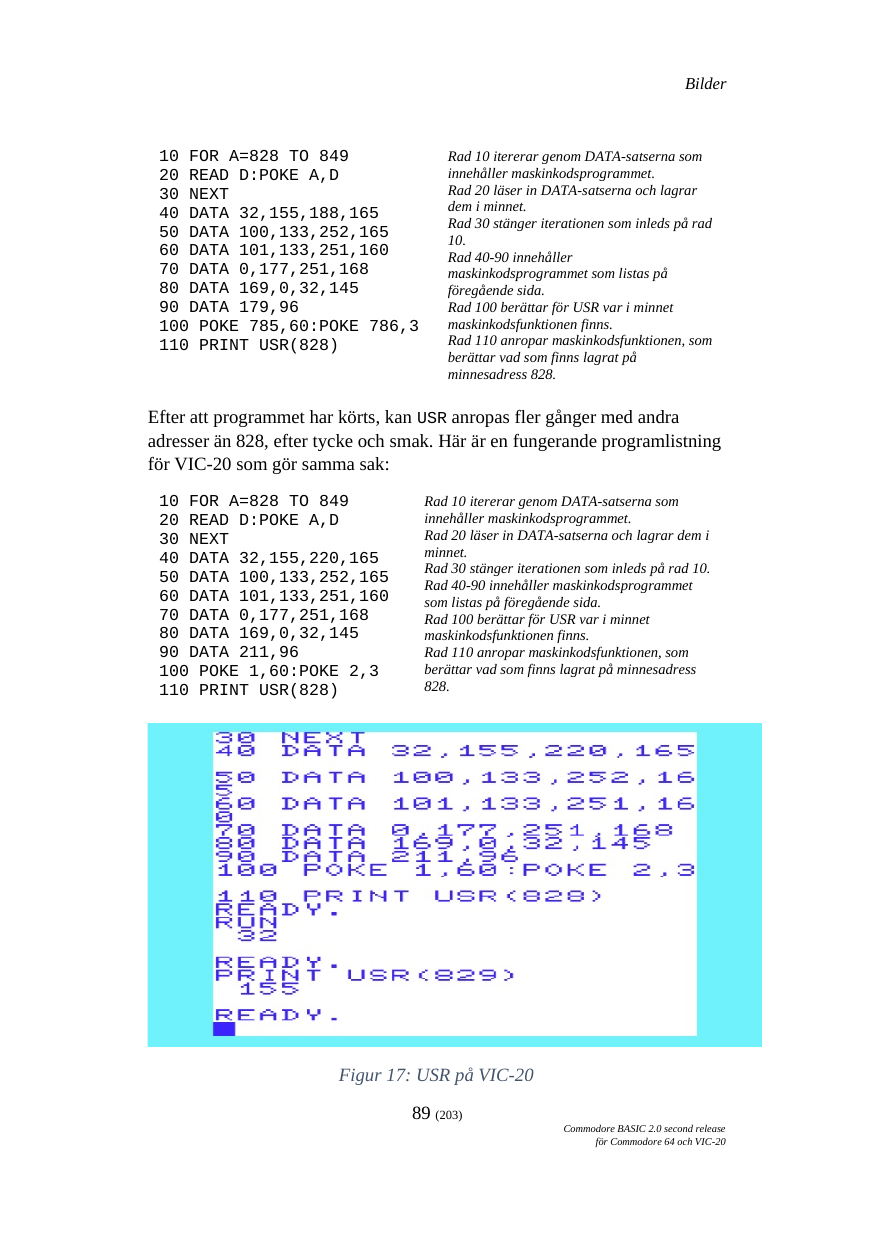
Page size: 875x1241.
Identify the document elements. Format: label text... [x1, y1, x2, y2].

table_header 10 FOR A=828 TO 849 20 READ D:POKE A,D 30 NEXT 40 DATA 32,155,188,165 50 DATA 100,133,252,165 60 DATA 101,133,251,160 70 DATA 0,177,251,168 80 DATA 169,0,32,145 90 DATA 179,96 100 POKE 785,60:POKE 786,3 110 PRINT USR(828) [148, 148, 436, 382]
table_header Rad 10 itererar genom DATA-satserna som innehåller maskinkodsprogrammet. Rad 20 läser in DATA-satserna och lagrar dem i minnet. Rad 30 stänger iterationen som inleds på rad 10. Rad 40-90 innehåller maskinkodsprogrammet som listas på föregående sida. Rad 100 berättar för USR var i minnet maskinkodsfunktionen finns. Rad 110 anropar maskinkodsfunktionen, som berättar vad som finns lagrat på minnesadress 828. [436, 148, 725, 382]
text Figur 17: USR på VIC-20 [148, 1064, 726, 1086]
table_header Rad 10 itererar genom DATA-satserna som innehåller maskinkodsprogrammet. Rad 20 läser in DATA-satserna och lagrar dem i minnet. Rad 30 stänger iterationen som inleds på rad 10. Rad 40-90 innehåller maskinkodsprogrammet som listas på föregående sida. Rad 100 berättar för USR var i minnet maskinkodsfunktionen finns. Rad 110 anropar maskinkodsfunktionen, som berättar vad som finns lagrat på minnesadress 828. [413, 493, 725, 700]
text Efter att programmet har körts, kan USR anropas fler gånger med andra adresser än 828, efter tycke och smak. Här är en fungerande programlistning för VIC-20 som gör samma sak: [148, 382, 726, 475]
picture [147, 723, 762, 1047]
table_header 10 FOR A=828 TO 849 20 READ D:POKE A,D 30 NEXT 40 DATA 32,155,220,165 50 DATA 100,133,252,165 60 DATA 101,133,251,160 70 DATA 0,177,251,168 80 DATA 169,0,32,145 90 DATA 211,96 100 POKE 1,60:POKE 2,3 110 PRINT USR(828) [148, 493, 413, 700]
